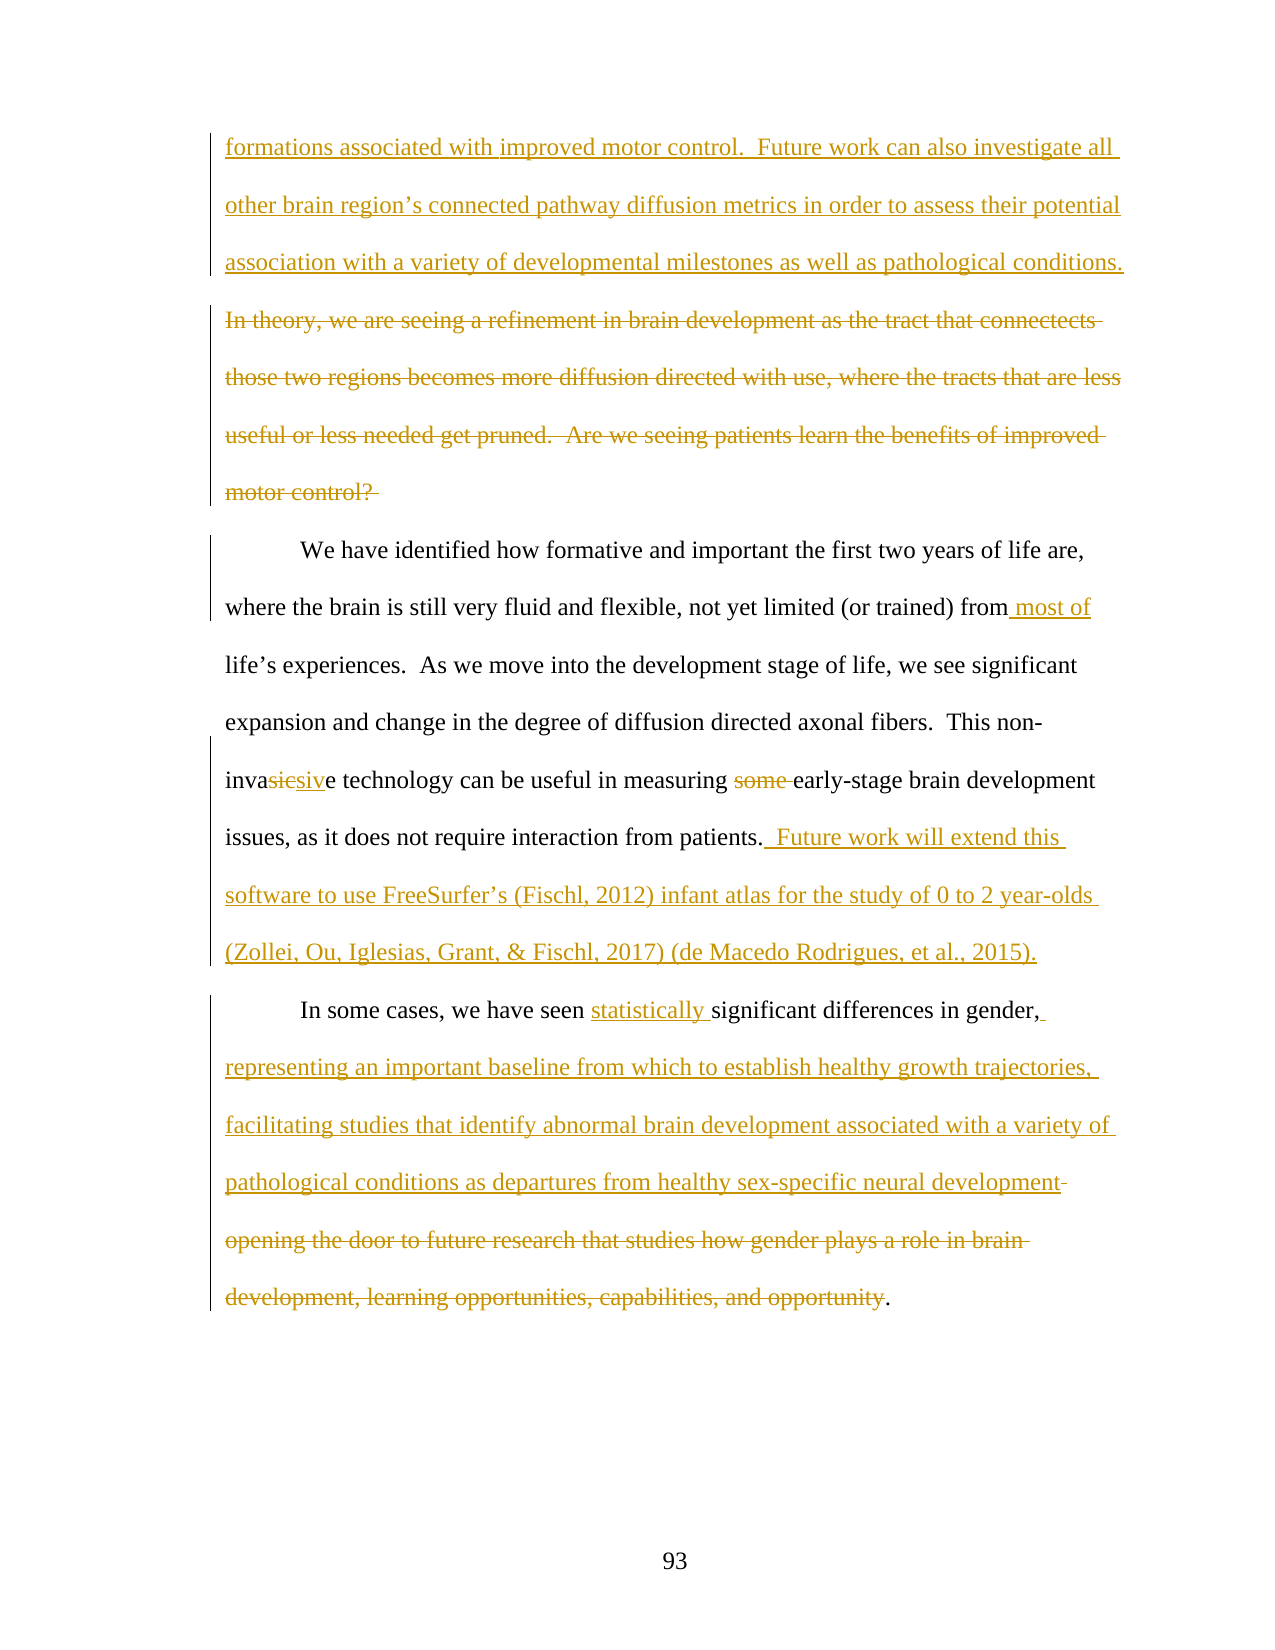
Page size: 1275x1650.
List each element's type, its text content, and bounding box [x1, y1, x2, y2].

text In some cases, we have seen significant differences in gender,. [225, 995, 1125, 1311]
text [225, 132, 1125, 276]
text We have identified how formative and important the first two years of life are, where the brain is still very fluid and flexible, not yet limited (or trained) from life’s experiences. As we move into the development stage of life, we see significant expansion and change in the degree of diffusion directed axonal fibers. This non-invae technology can be useful in measuring early-stage brain development issues, as it does not require interaction from patients. [225, 535, 1125, 966]
